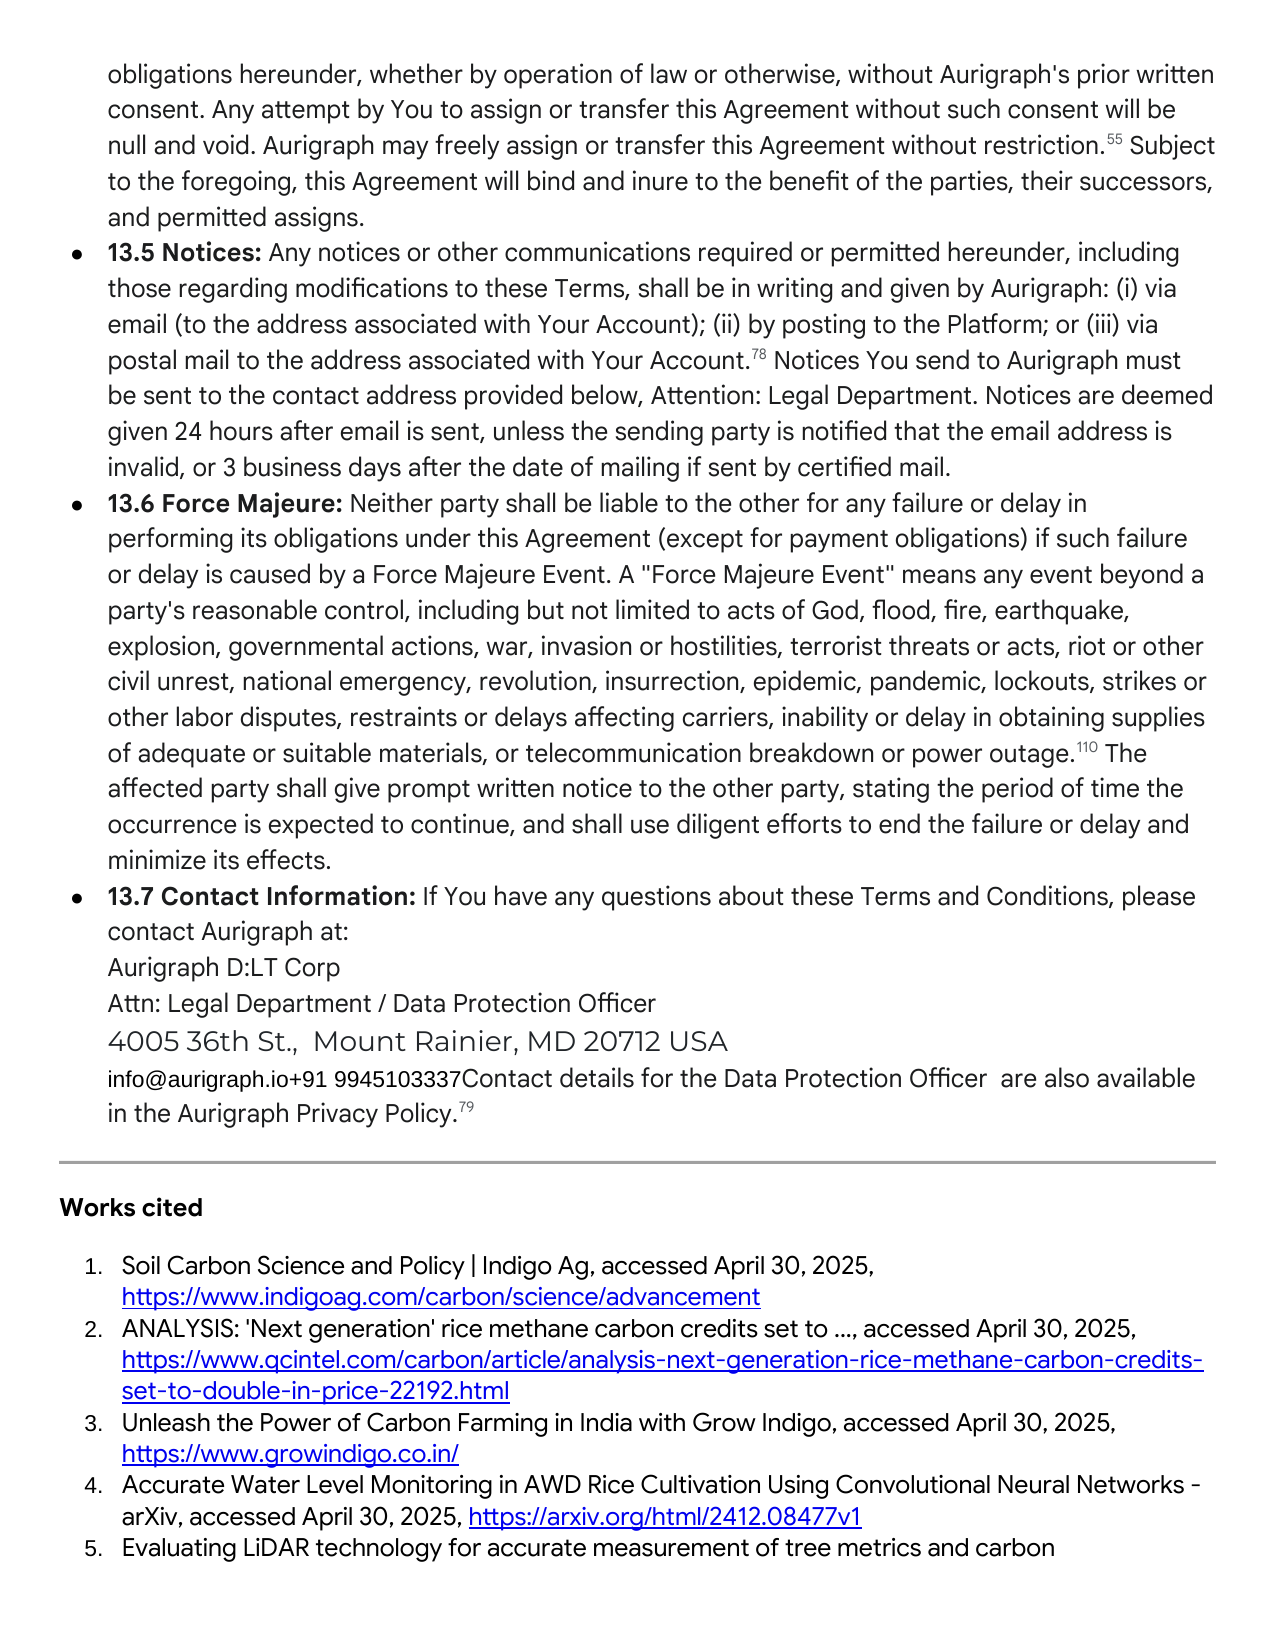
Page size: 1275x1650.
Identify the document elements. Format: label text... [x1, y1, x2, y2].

list Accurate Water Level Monitoring in AWD Rice Cultivation Using Convolutional Neural Networks - arXiv, accessed April 30, 2025, https://arxiv.org/html/2412.08477v1 [84, 1469, 1216, 1532]
list 13.5 Notices: Any notices or other communications required or permitted hereunder, including those regarding modifications to these Terms, shall be in writing and given by Aurigraph: (i) via email (to the address associated with Your Account); (ii) by posting to the Platform; or (iii) via postal mail to the address associated with Your Account.78 Notices You send to Aurigraph must be sent to the contact address provided below, Attention: Legal Department. Notices are deemed given 24 hours after email is sent, unless the sending party is notified that the email address is invalid, or 3 business days after the date of mailing if sent by certified mail. [70, 238, 1216, 483]
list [70, 59, 1216, 233]
list 13.6 Force Majeure: Neither party shall be liable to the other for any failure or delay in performing its obligations under this Agreement (except for payment obligations) if such failure or delay is caused by a Force Majeure Event. A "Force Majeure Event" means any event beyond a party's reasonable control, including but not limited to acts of God, flood, fire, earthquake, explosion, governmental actions, war, invasion or hostilities, terrorist threats or acts, riot or other civil unrest, national emergency, revolution, insurrection, epidemic, pandemic, lockouts, strikes or other labor disputes, restraints or delays affecting carriers, inability or delay in obtaining supplies of adequate or suitable materials, or telecommunication breakdown or power outage.110 The affected party shall give prompt written notice to the other party, stating the period of time the occurrence is expected to continue, and shall use diligent efforts to end the failure or delay and minimize its effects. [70, 488, 1216, 876]
list ANALYSIS: 'Next generation' rice methane carbon credits set to ..., accessed April 30, 2025, https://www.qcintel.com/carbon/article/analysis-next-generation-rice-methane-carbon-credits-set-to-double-in-price-22192.html [84, 1313, 1216, 1407]
list Soil Carbon Science and Policy | Indigo Ag, accessed April 30, 2025, https://www.indigoag.com/carbon/science/advancement [84, 1250, 1216, 1313]
list Unleash the Power of Carbon Farming in India with Grow Indigo, accessed April 30, 2025, https://www.growindigo.co.in/ [84, 1407, 1216, 1469]
list 13.7 Contact Information: If You have any questions about these Terms and Conditions, please contact Aurigraph at: Aurigraph D:LT Corp Attn: Legal Department / Data Protection Officer 4005 36th St., Mount Rainier, MD 20712 USA info@aurigraph.io+91 9945103337Contact details for the Data Protection Officer are also available in the Aurigraph Privacy Policy.79 [70, 881, 1216, 1130]
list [84, 1532, 1216, 1564]
subtitle Works cited [59, 1164, 1216, 1223]
